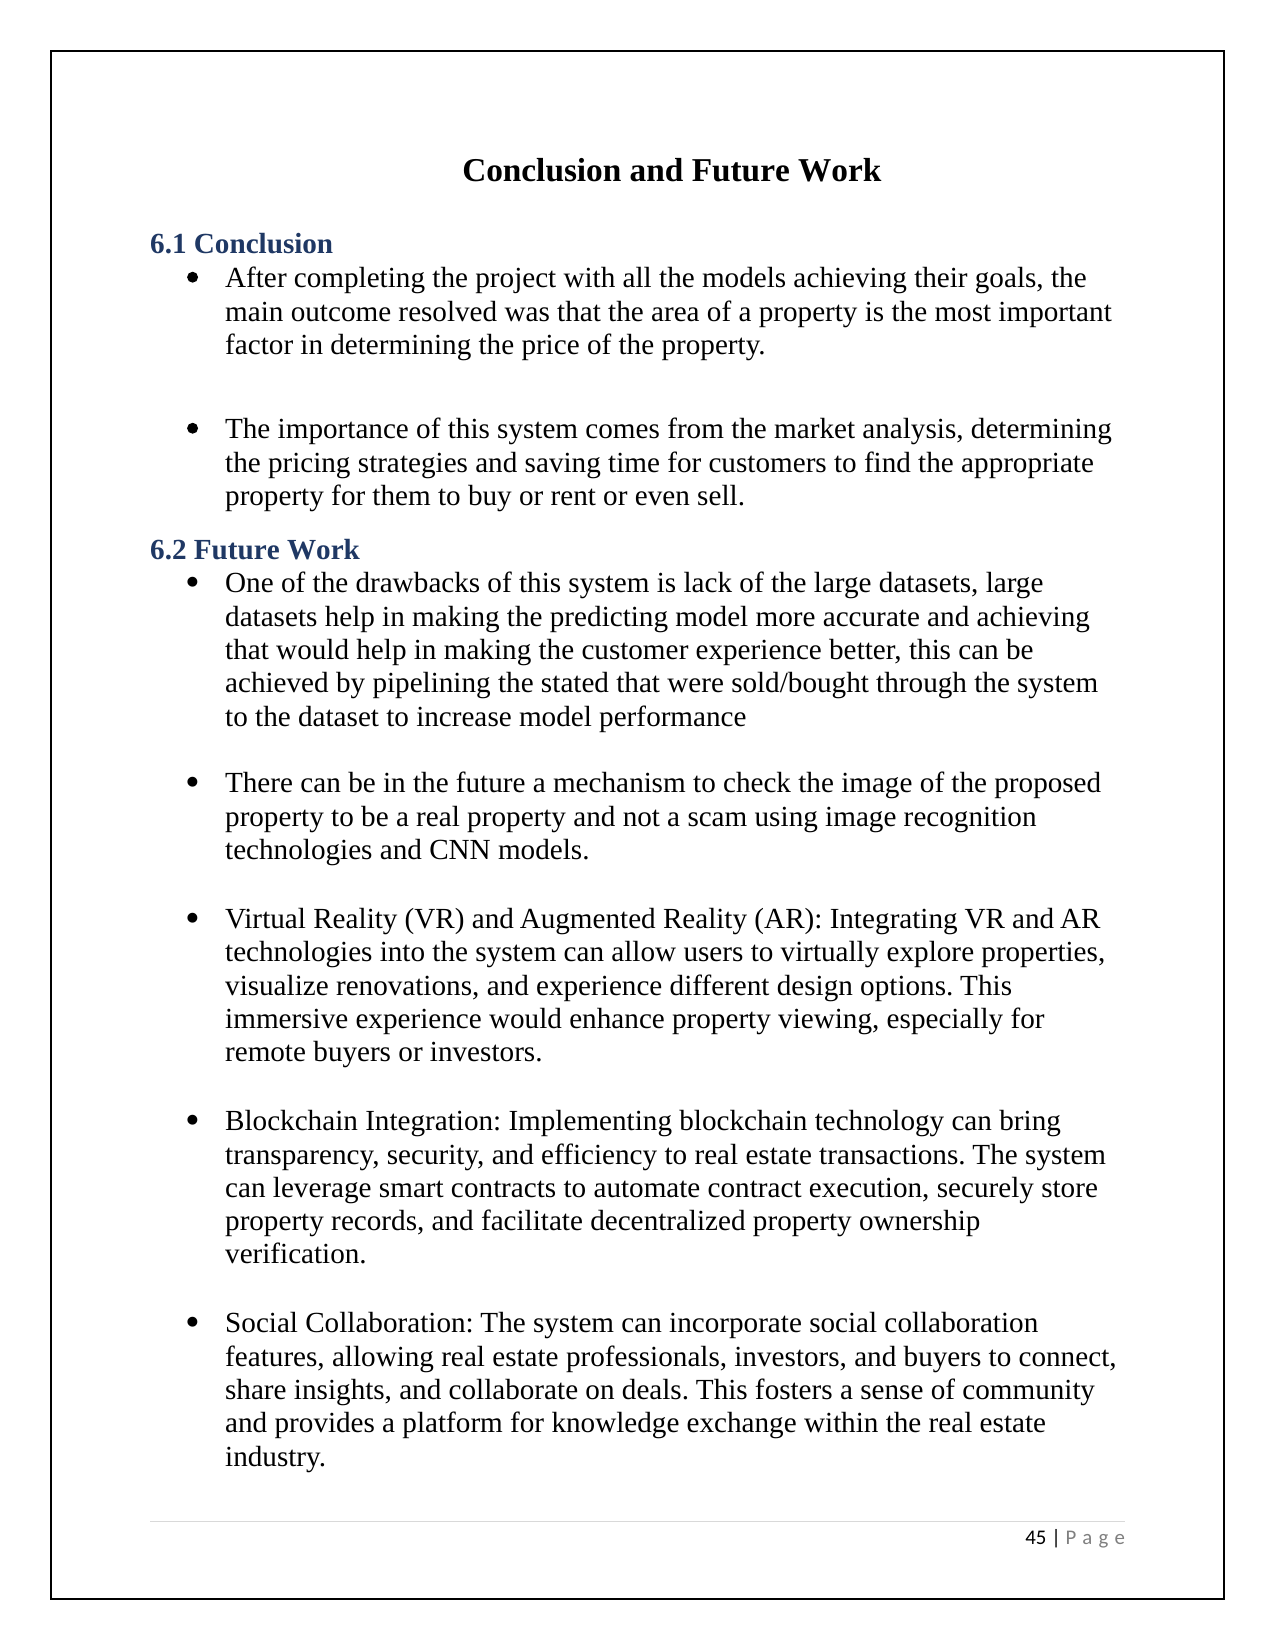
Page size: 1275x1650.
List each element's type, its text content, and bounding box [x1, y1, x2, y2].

list There can be in the future a mechanism to check the image of the proposed property to be a real property and not a scam using image recognition technologies and CNN models. [187, 766, 1125, 866]
list One of the drawbacks of this system is lack of the large datasets, large datasets help in making the predicting model more accurate and achieving that would help in making the customer experience better, this can be achieved by pipelining the stated that were sold/bought through the system to the dataset to increase model performance [187, 566, 1125, 732]
text Conclusion and Future Work [219, 150, 1125, 188]
text 6.2 Future Work [150, 533, 1125, 566]
list After completing the project with all the models achieving their goals, the main outcome resolved was that the area of a property is the most important factor in determining the price of the property. [187, 260, 1125, 361]
list Blockchain Integration: Implementing blockchain technology can bring transparency, security, and efficiency to real estate transactions. The system can leverage smart contracts to automate contract execution, securely store property records, and facilitate decentralized property ownership verification. [187, 1104, 1125, 1270]
list Social Collaboration: The system can incorporate social collaboration features, allowing real estate professionals, investors, and buyers to connect, share insights, and collaborate on deals. This fosters a sense of community and provides a platform for knowledge exchange within the real estate industry. [187, 1306, 1125, 1472]
text 6.1 Conclusion [150, 227, 1125, 260]
list Virtual Reality (VR) and Augmented Reality (AR): Integrating VR and AR technologies into the system can allow users to virtually explore properties, visualize renovations, and experience different design options. This immersive experience would enhance property viewing, especially for remote buyers or investors. [187, 902, 1125, 1068]
list The importance of this system comes from the market analysis, determining the pricing strategies and saving time for customers to find the appropriate property for them to buy or rent or even sell. [187, 411, 1125, 512]
